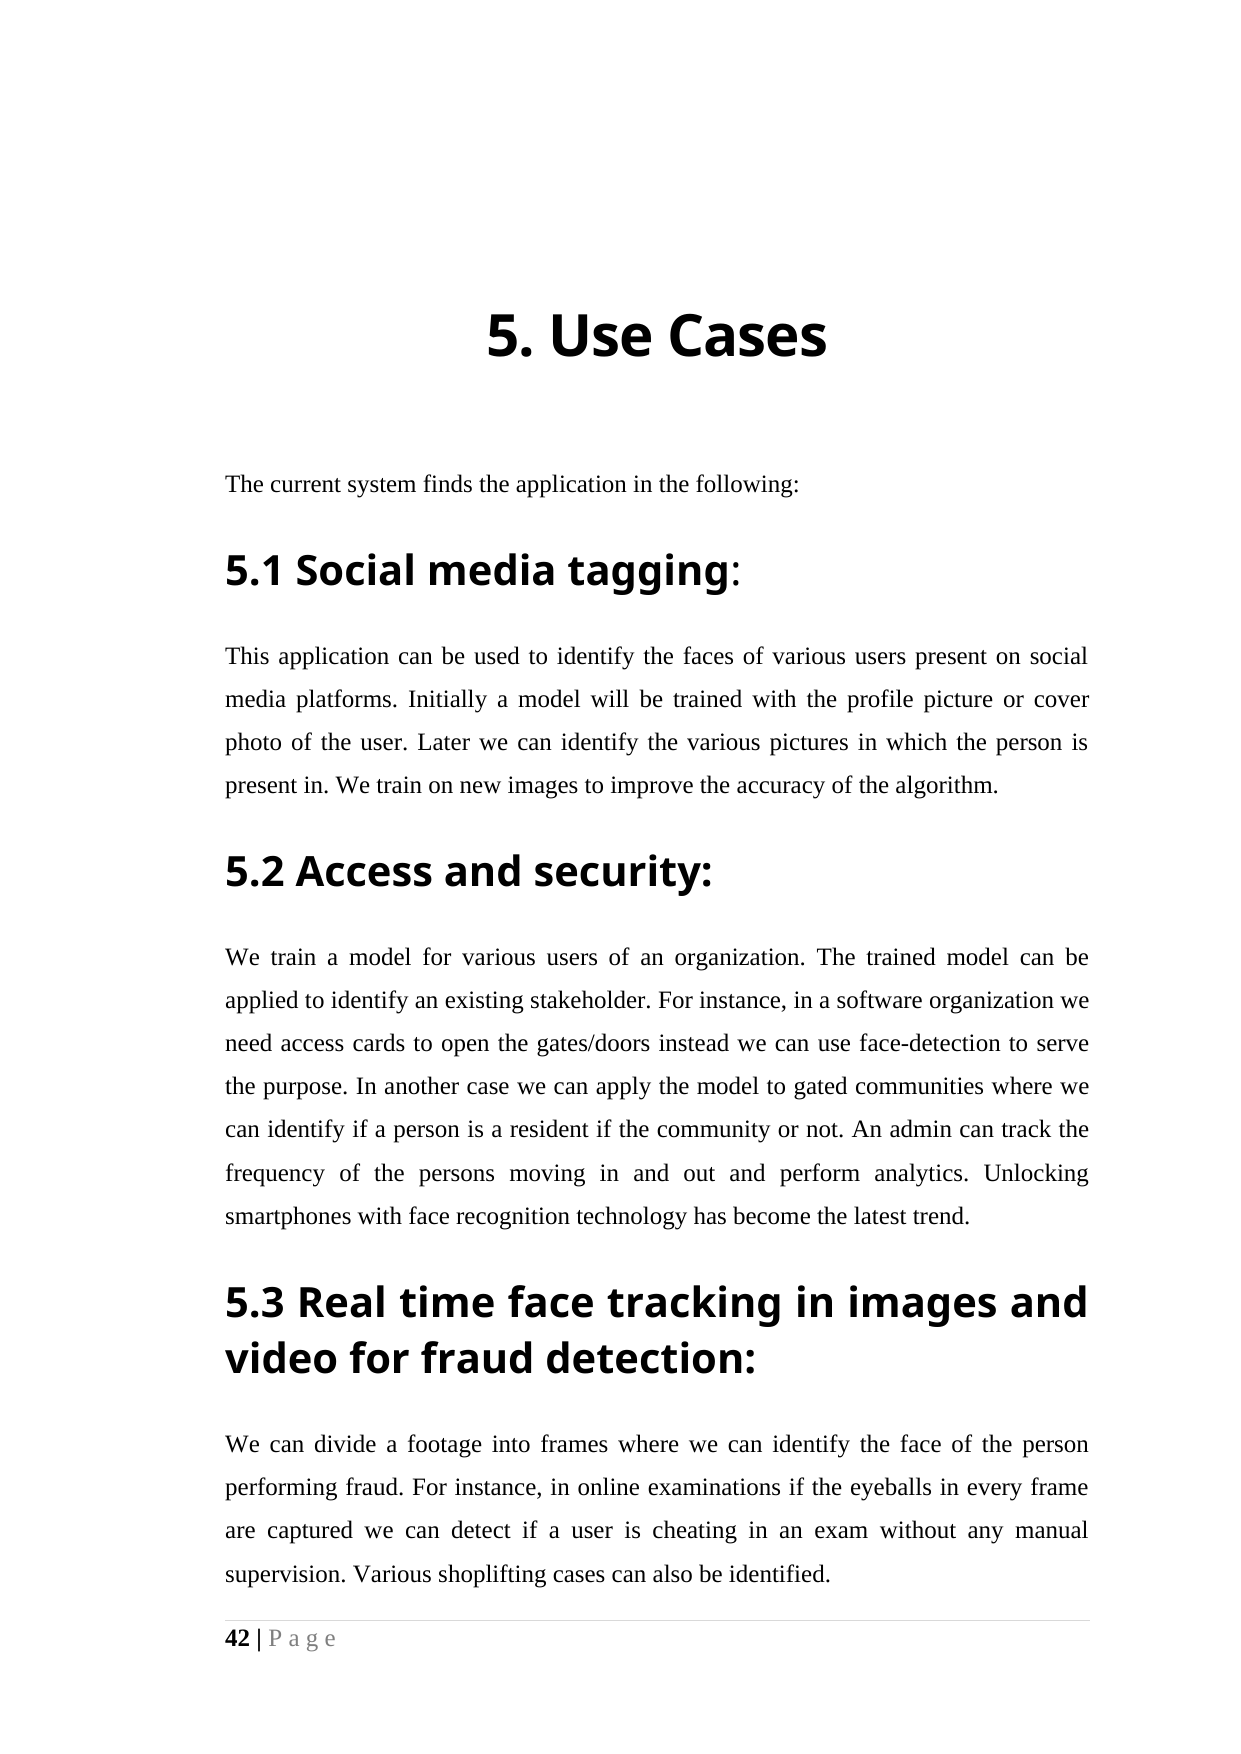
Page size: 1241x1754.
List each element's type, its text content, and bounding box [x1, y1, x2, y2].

text The current system finds the application in the following: [225, 469, 1090, 498]
text We train a model for various users of an organization. The trained model can be applied to identify an existing stakeholder. For instance, in a software organization we need access cards to open the gates/doors instead we can use face-detection to serve the purpose. In another case we can apply the model to gated communities where we can identify if a person is a resident if the community or not. An admin can track the frequency of the persons moving in and out and perform analytics. Unlocking smartphones with face recognition technology has become the latest trend. [225, 942, 1090, 1229]
text We can divide a footage into frames where we can identify the face of the person performing fraud. For instance, in online examinations if the eyeballs in every frame are captured we can detect if a user is cheating in an exam without any manual supervision. Various shoplifting cases can also be identified. [225, 1429, 1090, 1587]
text 5.1 Social media tagging: [225, 541, 1090, 598]
text 5.3 Real time face tracking in images and video for fraud detection: [225, 1273, 1090, 1386]
text 5.2 Access and security: [225, 842, 1090, 899]
title 5. Use Cases [225, 294, 1090, 373]
text This application can be used to identify the faces of various users present on social media platforms. Initially a model will be trained with the profile picture or cover photo of the user. Later we can identify the various pictures in which the person is present in. We train on new images to improve the accuracy of the algorithm. [225, 641, 1090, 799]
